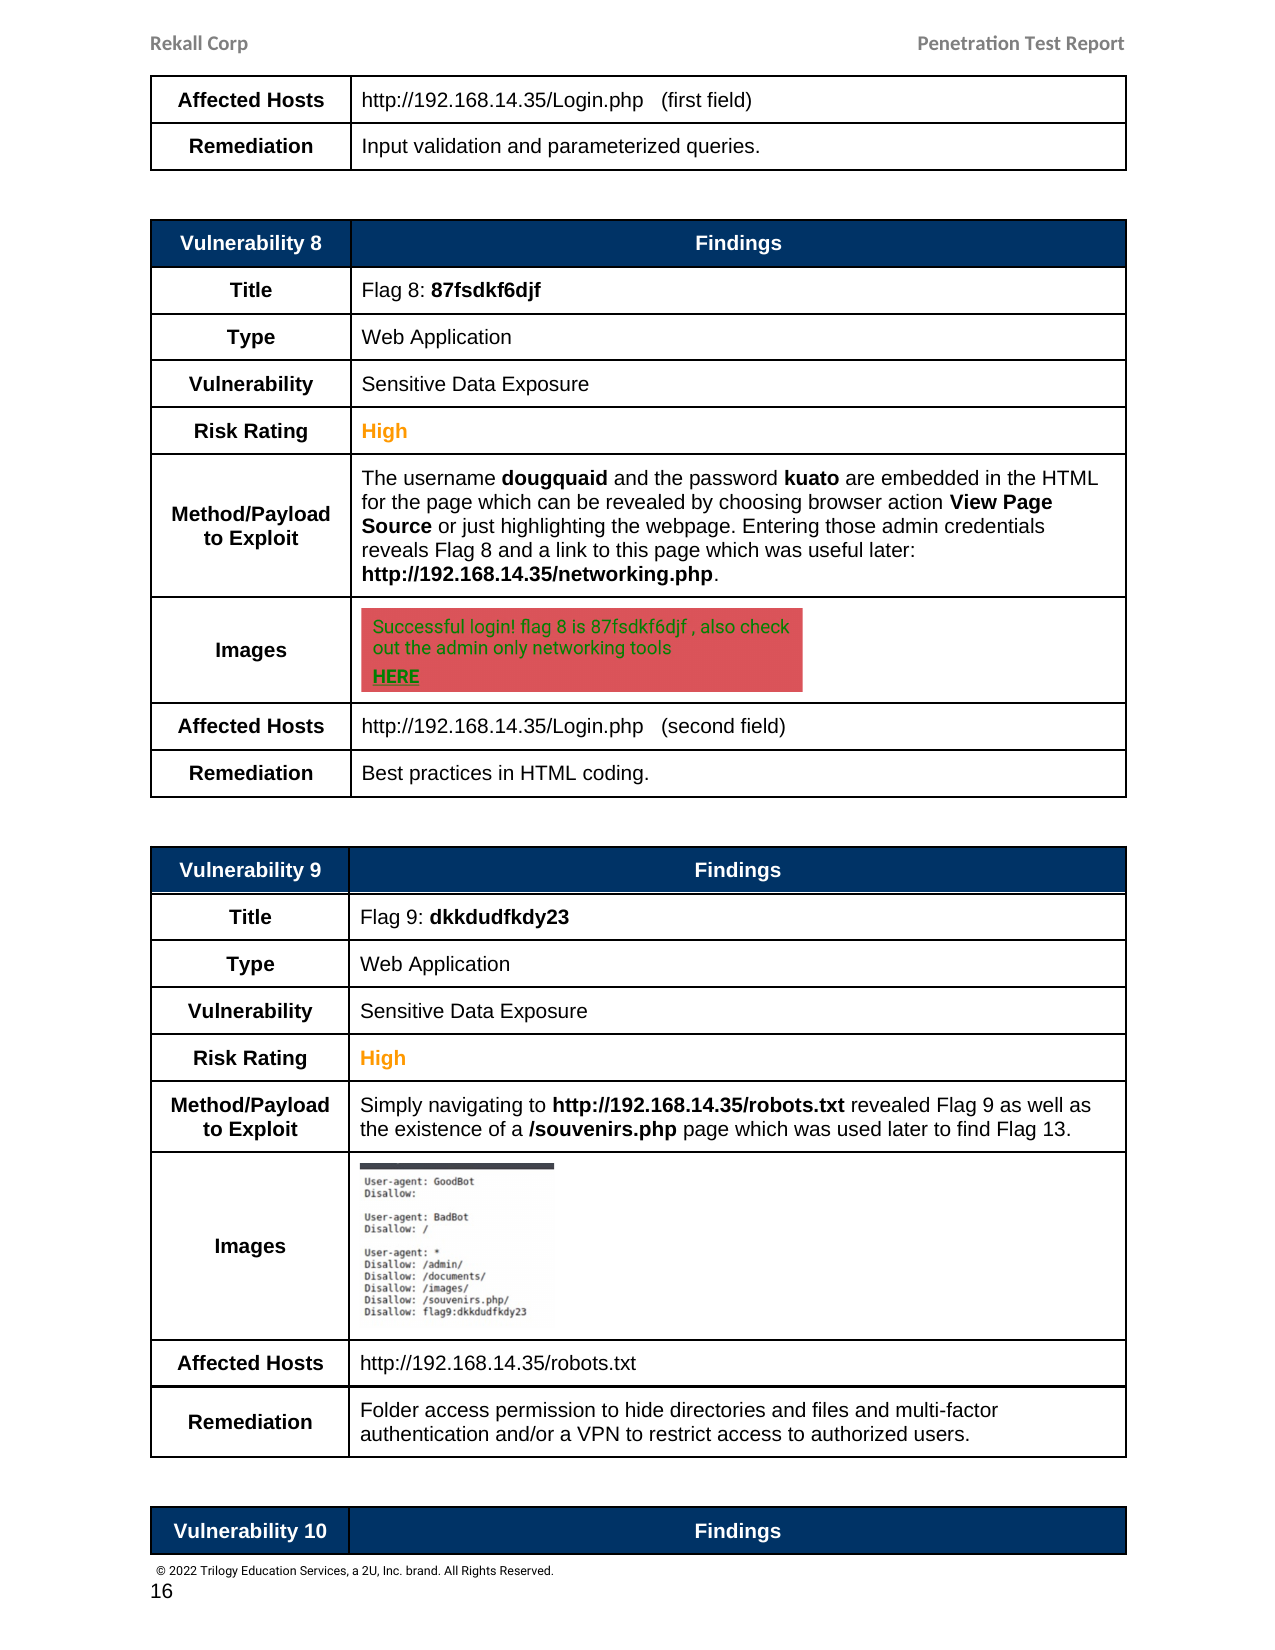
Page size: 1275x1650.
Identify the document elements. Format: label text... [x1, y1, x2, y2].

table_cell Images [152, 598, 350, 702]
table_cell Affected Hosts [152, 1341, 348, 1385]
table_header Vulnerability 8 [152, 221, 350, 266]
table_cell Flag 8: 87fsdkf6djf [352, 268, 1125, 312]
table_cell Method/Payload to Exploit [152, 1082, 348, 1151]
table_cell Title [152, 268, 350, 312]
table_cell Web Application [350, 941, 1125, 986]
table_cell Input validation and parameterized queries. [352, 124, 1125, 169]
table_cell [352, 598, 1125, 702]
table_cell Method/Payload to Exploit [152, 455, 350, 596]
table_cell Remediation [152, 124, 350, 169]
table_cell Risk Rating [152, 1035, 348, 1080]
table_cell High [352, 408, 1125, 453]
table_cell Vulnerability [152, 988, 348, 1033]
table_cell Sensitive Data Exposure [352, 361, 1125, 406]
table_cell Remediation [152, 751, 350, 796]
table_cell Remediation [152, 1388, 348, 1456]
table_cell Title [152, 895, 348, 939]
table_cell Images [152, 1153, 348, 1338]
table_cell Risk Rating [152, 408, 350, 453]
table_cell Simply navigating to http://192.168.14.35/robots.txt revealed Flag 9 as well as the existence of a /souvenirs.php page which was used later to find Flag 13. [350, 1082, 1125, 1151]
table_cell The username dougquaid and the password kuato are embedded in the HTML for the page which can be revealed by choosing browser action View Page Source or just highlighting the webpage. Entering those admin credentials reveals Flag 8 and a link to this page which was useful later: http://192.168.14.35/networking.php. [352, 455, 1125, 596]
picture [361, 608, 803, 692]
table_cell http://192.168.14.35/Login.php (first field) [352, 77, 1125, 122]
table_cell Type [152, 315, 350, 359]
table_cell High [350, 1035, 1125, 1080]
table_header Vulnerability 10 [152, 1508, 348, 1553]
table_cell Flag 9: dkkdudfkdy23 [350, 895, 1125, 939]
picture [359, 1163, 555, 1328]
table_header Vulnerability 9 [152, 848, 348, 892]
table_cell Type [152, 941, 348, 986]
table_cell Affected Hosts [152, 77, 350, 122]
table_header Findings [350, 1508, 1125, 1553]
table_header Findings [352, 221, 1125, 266]
table_cell Sensitive Data Exposure [350, 988, 1125, 1033]
table_cell http://192.168.14.35/robots.txt [350, 1341, 1125, 1385]
table_cell http://192.168.14.35/Login.php (second field) [352, 704, 1125, 749]
table_header Findings [350, 848, 1125, 892]
table_cell Folder access permission to hide directories and files and multi-factor authentication and/or a VPN to restrict access to authorized users. [350, 1388, 1125, 1456]
table_cell Vulnerability [152, 361, 350, 406]
table_cell Affected Hosts [152, 704, 350, 749]
table_cell Web Application [352, 315, 1125, 359]
table_cell Best practices in HTML coding. [352, 751, 1125, 796]
table_cell [350, 1153, 1125, 1338]
